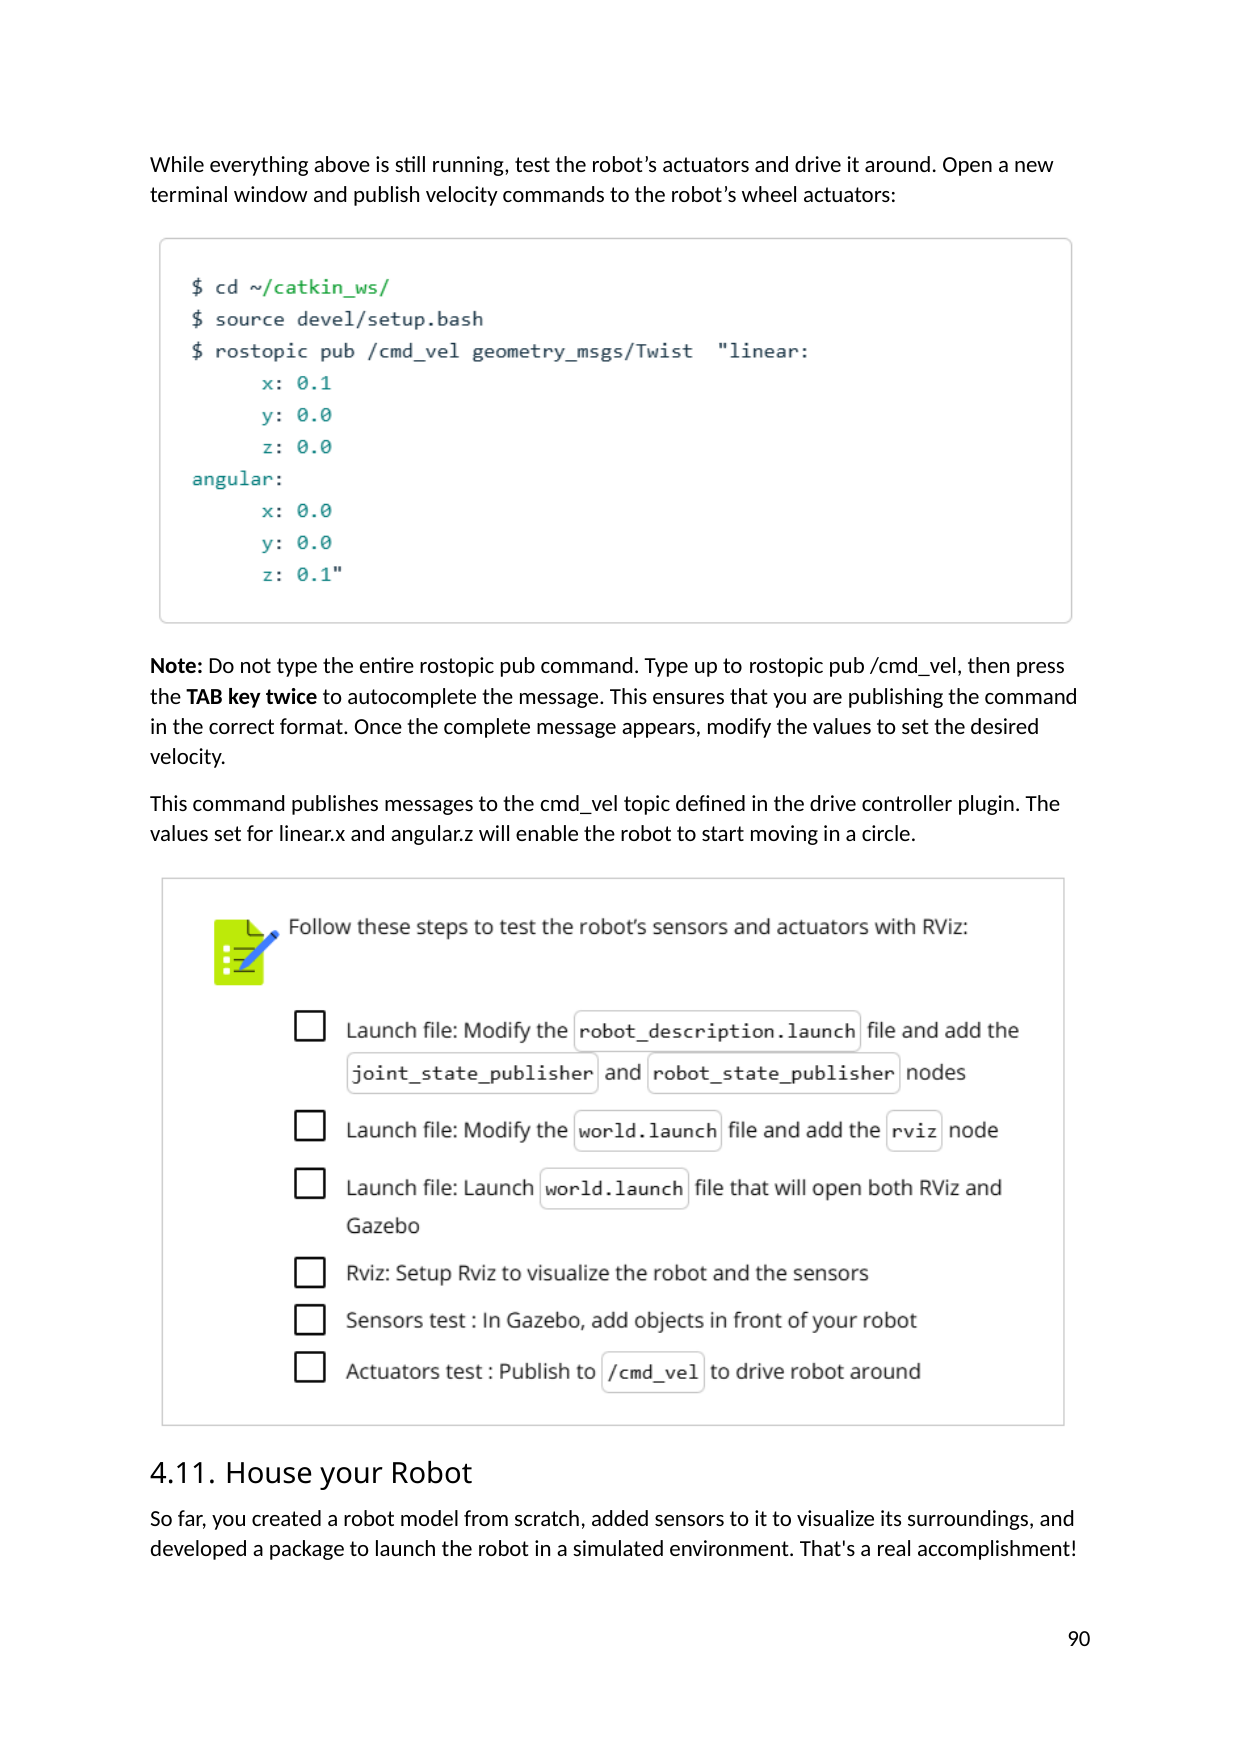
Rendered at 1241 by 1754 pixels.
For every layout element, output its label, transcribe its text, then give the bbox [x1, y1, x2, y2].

text This command publishes messages to the cmd_vel topic defined in the drive controller plugin. The values set for linear.x and angular.z will enable the robot to start moving in a circle. [150, 789, 1090, 847]
text Note: Do not type the entire rostopic pub command. Type up to rostopic pub /cmd_vel, then press the TAB key twice to autocomplete the message. This ensures that you are publishing the command in the correct format. Once the complete message appears, modify the values to set the desired velocity. [150, 652, 1090, 770]
picture [150, 866, 1091, 1434]
subtitle House your Robot [150, 1453, 1090, 1492]
text So far, you created a robot model from scratch, added sensors to it to visualize its surroundings, and developed a package to launch the robot in a simulated environment. That's a real accomplishment! [150, 1504, 1090, 1562]
text While everything above is still running, test the robot’s actuators and drive it around. Open a new terminal window and publish velocity commands to the robot’s wheel actuators: [150, 150, 1090, 208]
picture [150, 227, 1091, 633]
